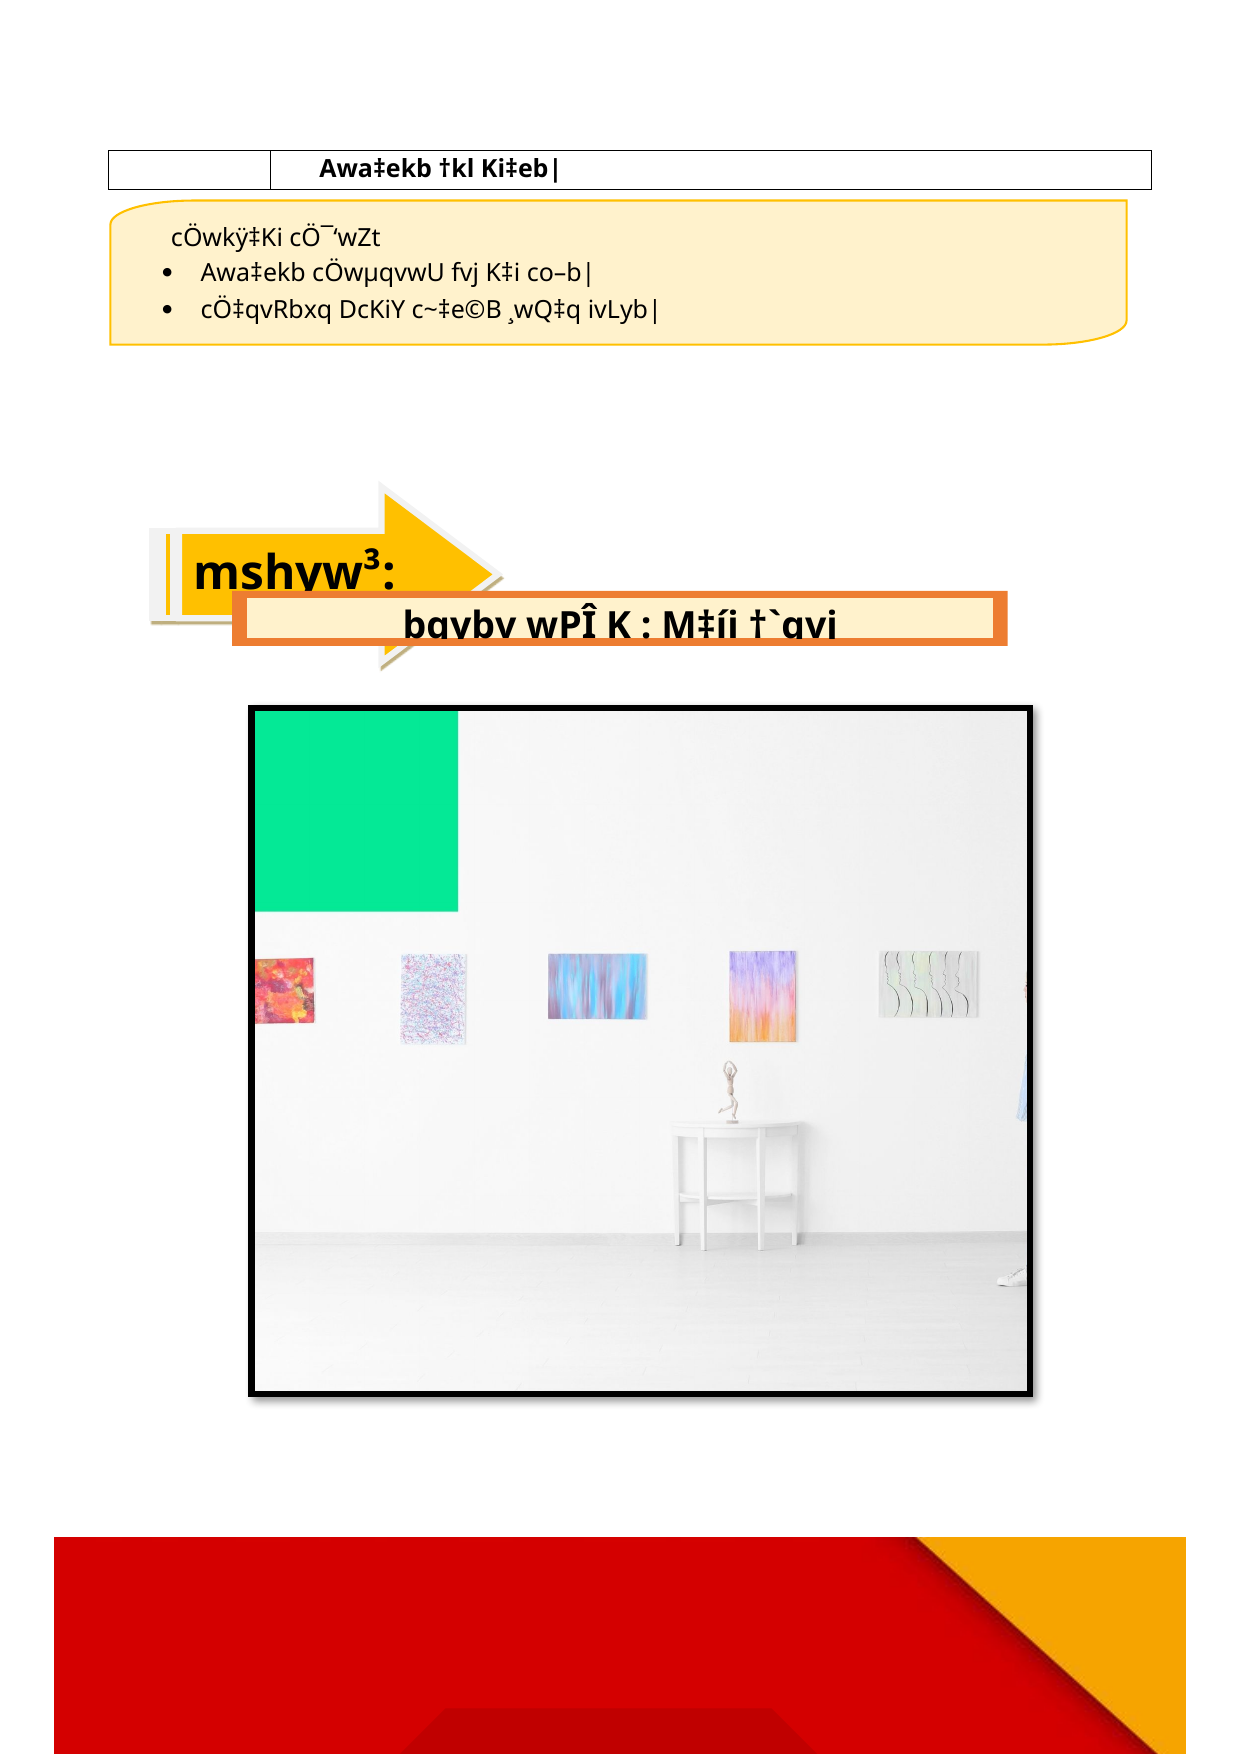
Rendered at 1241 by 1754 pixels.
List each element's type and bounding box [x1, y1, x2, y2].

picture [54, 1537, 1186, 1754]
table_cell [271, 151, 1151, 189]
picture [255, 711, 1027, 1391]
